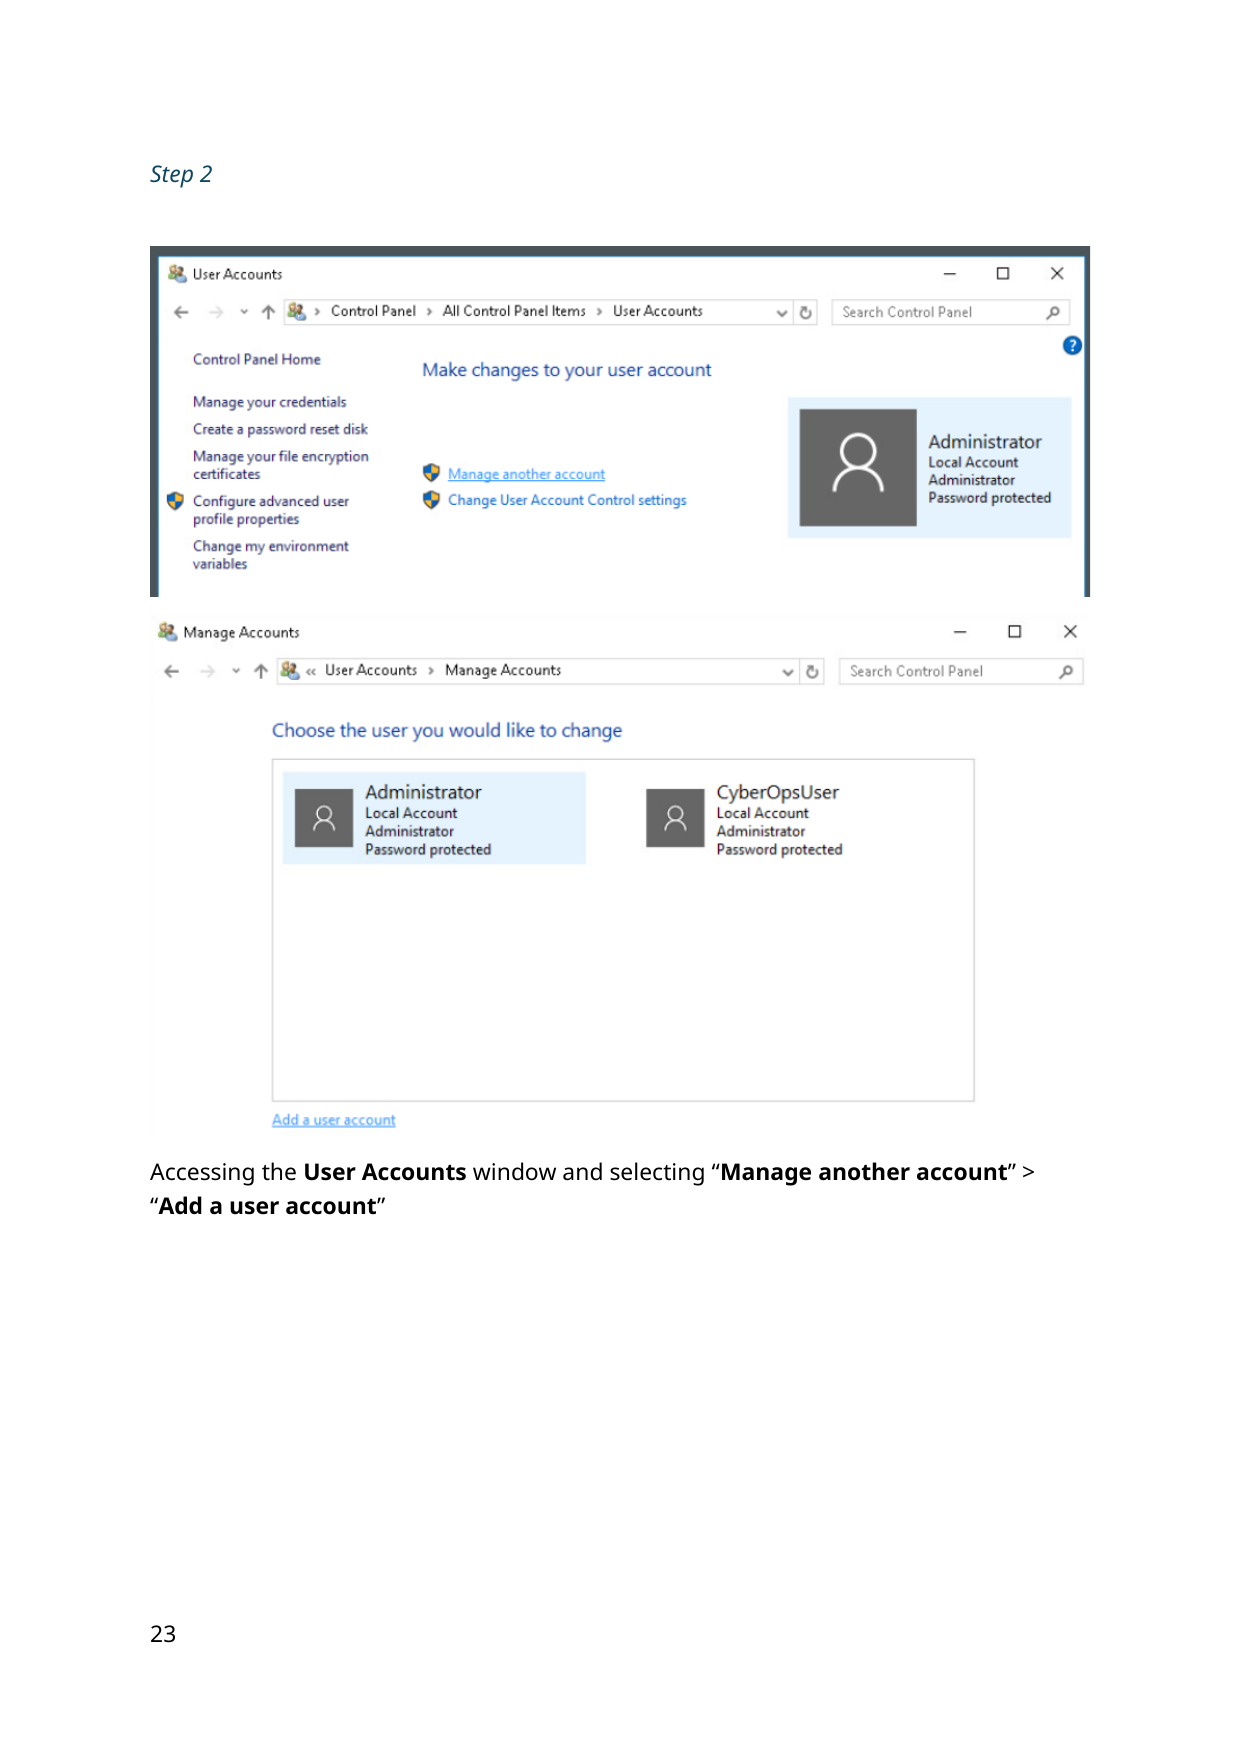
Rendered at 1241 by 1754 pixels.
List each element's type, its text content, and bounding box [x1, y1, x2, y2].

picture [150, 615, 1089, 1137]
text Accessing the User Accounts window and selecting “Manage another account” > “Add a user account” [150, 1156, 1090, 1221]
picture [150, 246, 1091, 597]
subtitle Step 2 [150, 158, 1090, 189]
